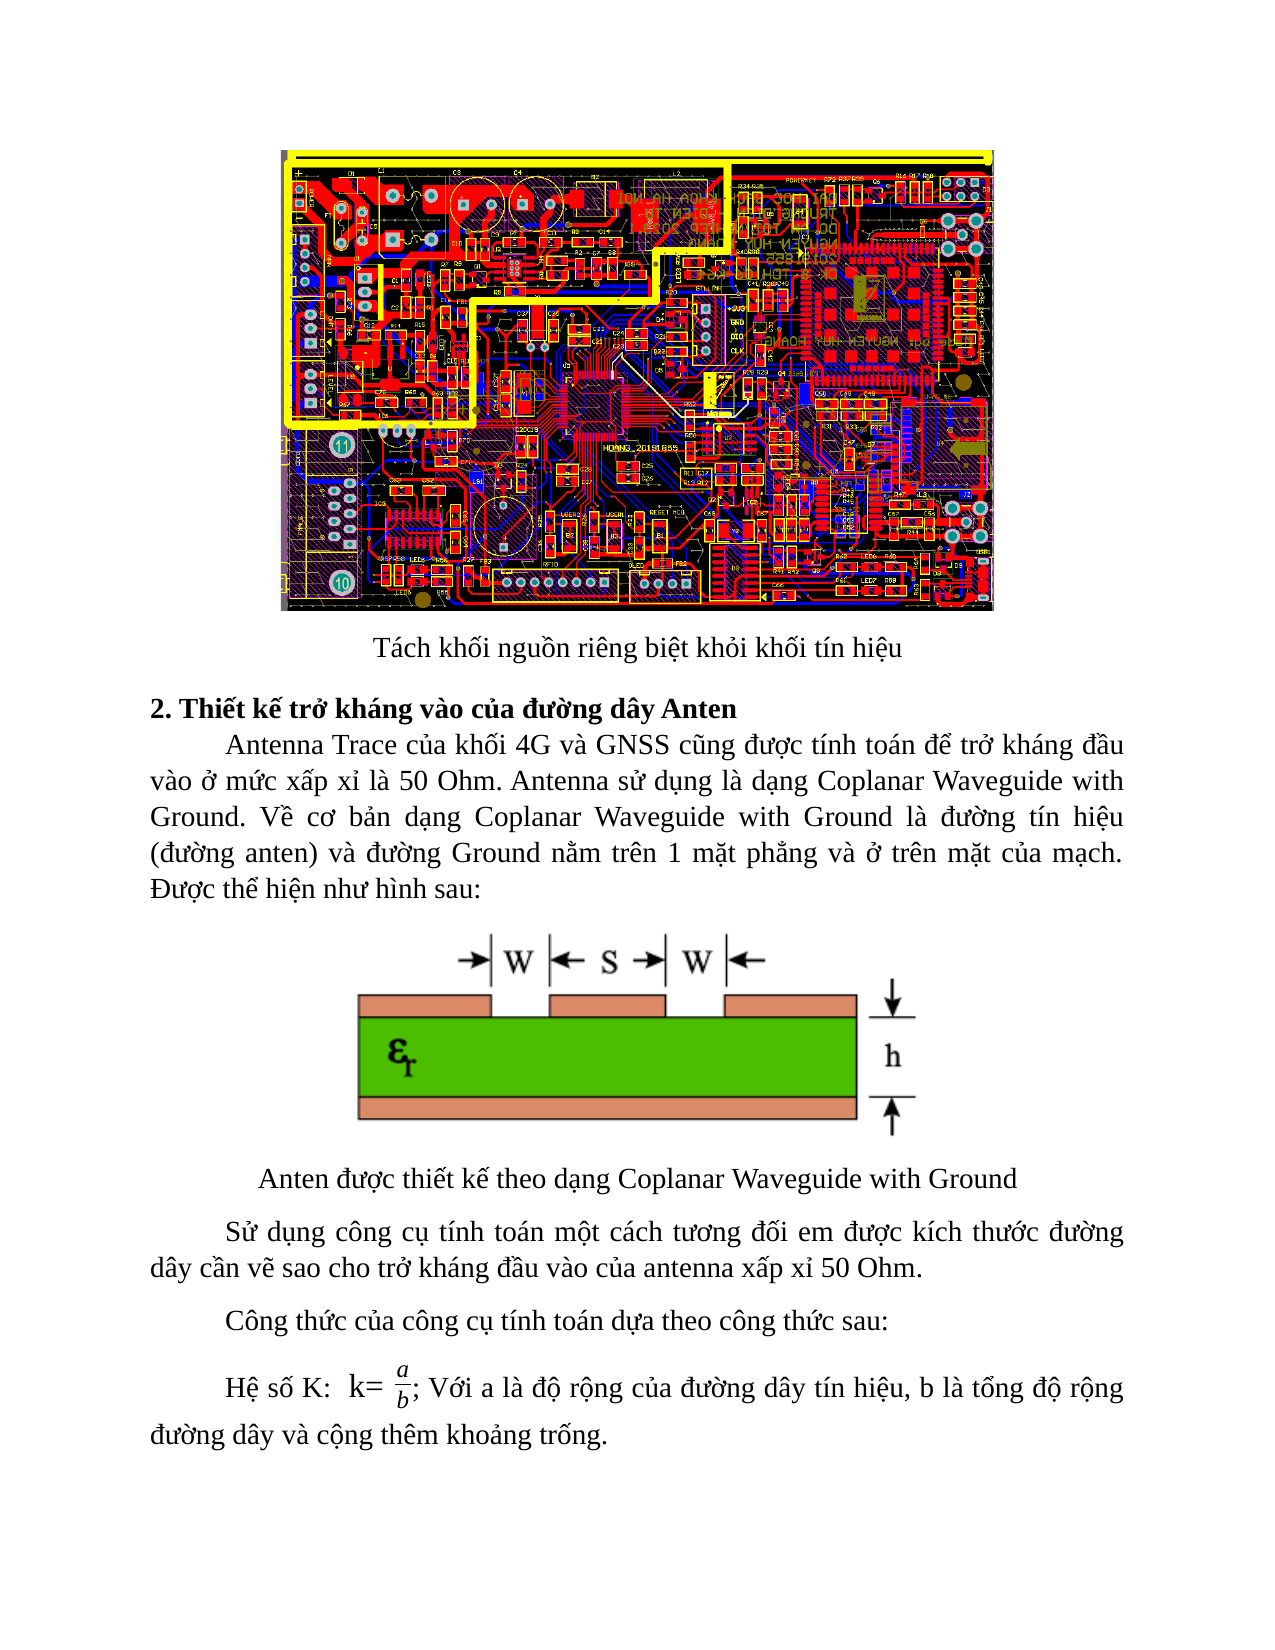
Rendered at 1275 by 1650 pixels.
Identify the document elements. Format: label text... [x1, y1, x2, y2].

picture [280, 150, 995, 611]
text Hệ số K: k= ; Với a là độ rộng của đường dây tín hiệu, b là tổng độ rộng đường dây và cộng thêm khoảng trống. [150, 1356, 1125, 1451]
text Anten được thiết kế theo dạng Coplanar Waveguide with Ground [150, 1161, 1125, 1195]
text Sử dụng công cụ tính toán một cách tương đối em được kích thước đường dây cần vẽ sao cho trở kháng đầu vào của antenna xấp xỉ 50 Ohm. [150, 1214, 1125, 1284]
text Tách khối nguồn riêng biệt khỏi khối tín hiệu [150, 630, 1125, 663]
subtitle 2. Thiết kế trở kháng vào của đường dây Anten [150, 691, 1125, 724]
text Antenna Trace của khối 4G và GNSS cũng được tính toán để trở kháng đầu vào ở mức xấp xỉ là 50 Ohm. Antenna sử dụng là dạng Coplanar Waveguide with Ground. Về cơ bản dạng Coplanar Waveguide with Ground là đường tín hiệu (đường anten) và đường Ground nằm trên 1 mặt phẳng và ở trên mặt của mạch. Được thể hiện như hình sau: [150, 727, 1125, 905]
text Công thức của công cụ tính toán dựa theo công thức sau: [150, 1303, 1125, 1337]
picture [353, 924, 922, 1142]
